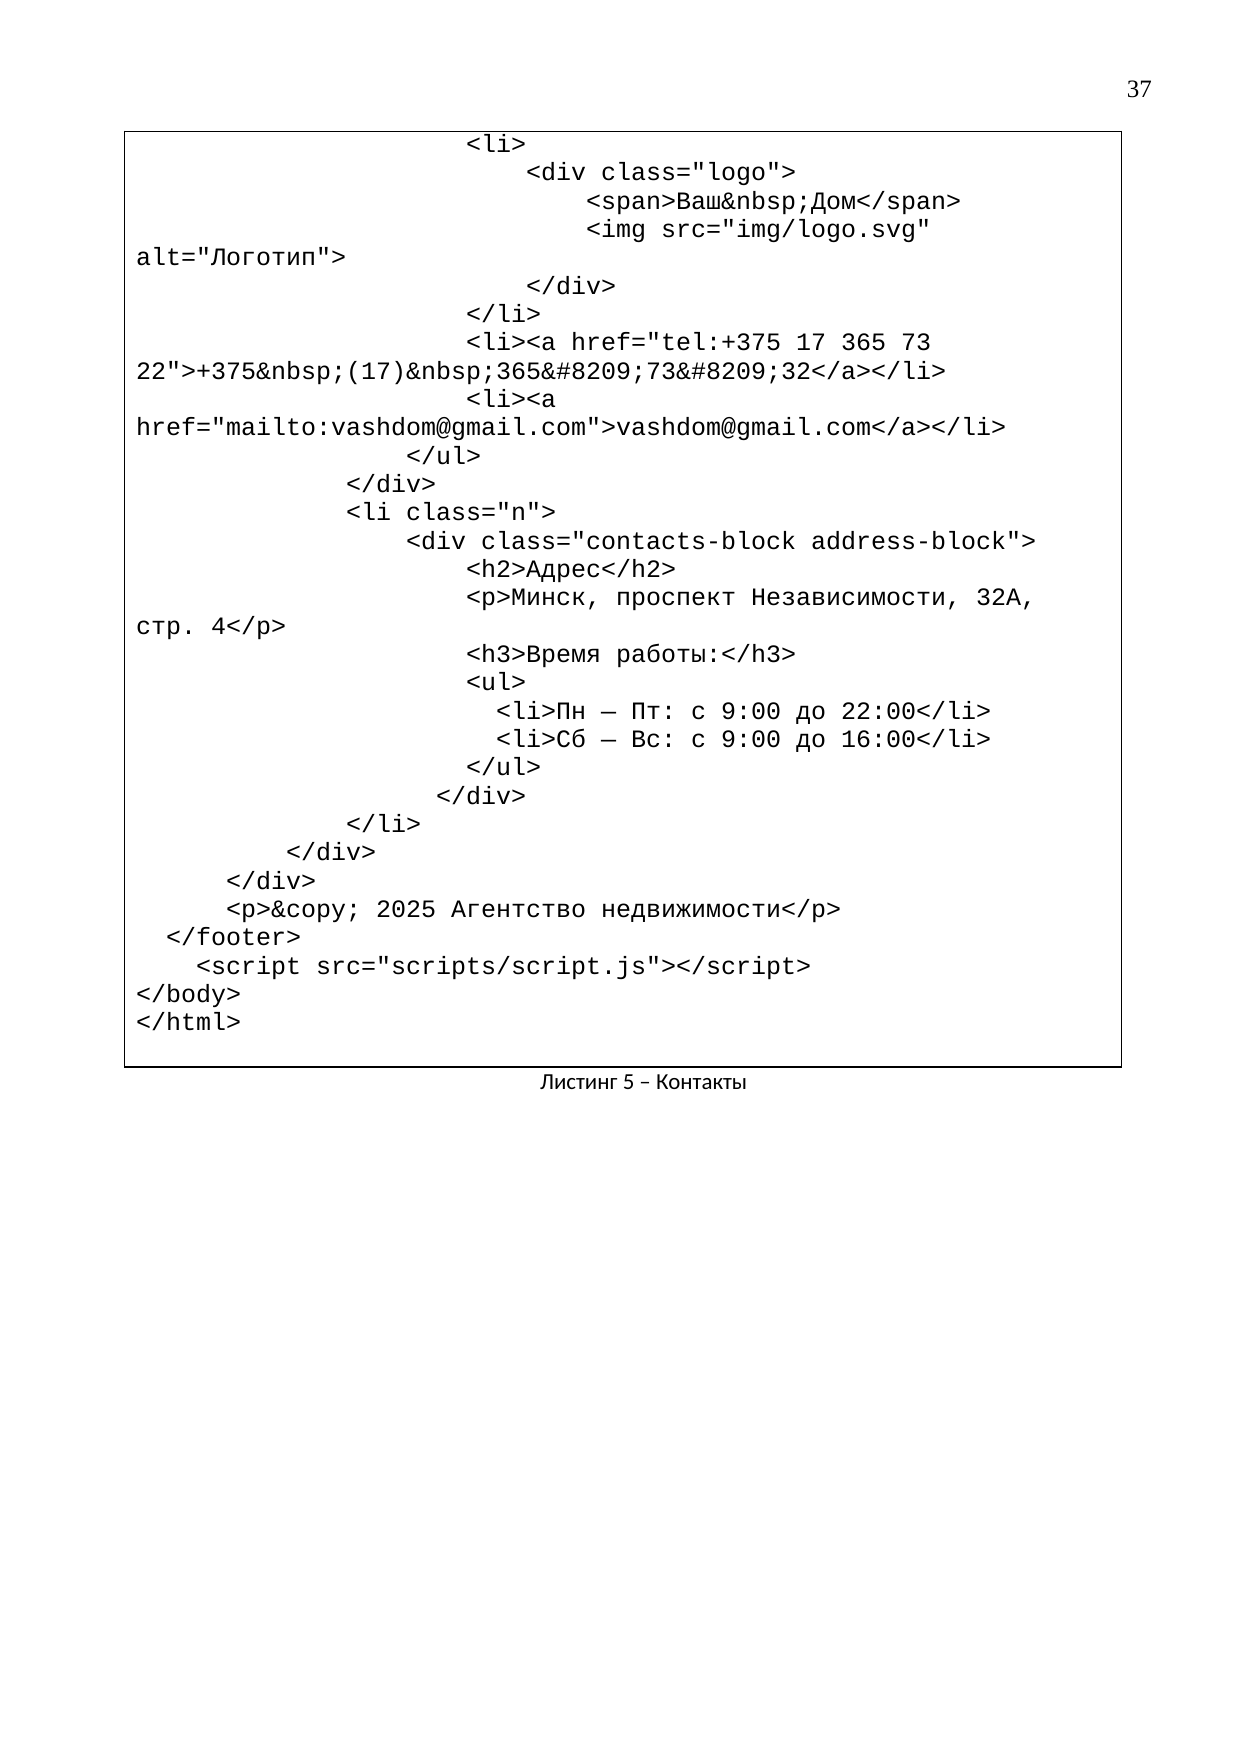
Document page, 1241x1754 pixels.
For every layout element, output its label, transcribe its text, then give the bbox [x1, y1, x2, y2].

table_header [125, 132, 1121, 1066]
text Листинг 5 – Контакты [136, 1067, 1152, 1095]
